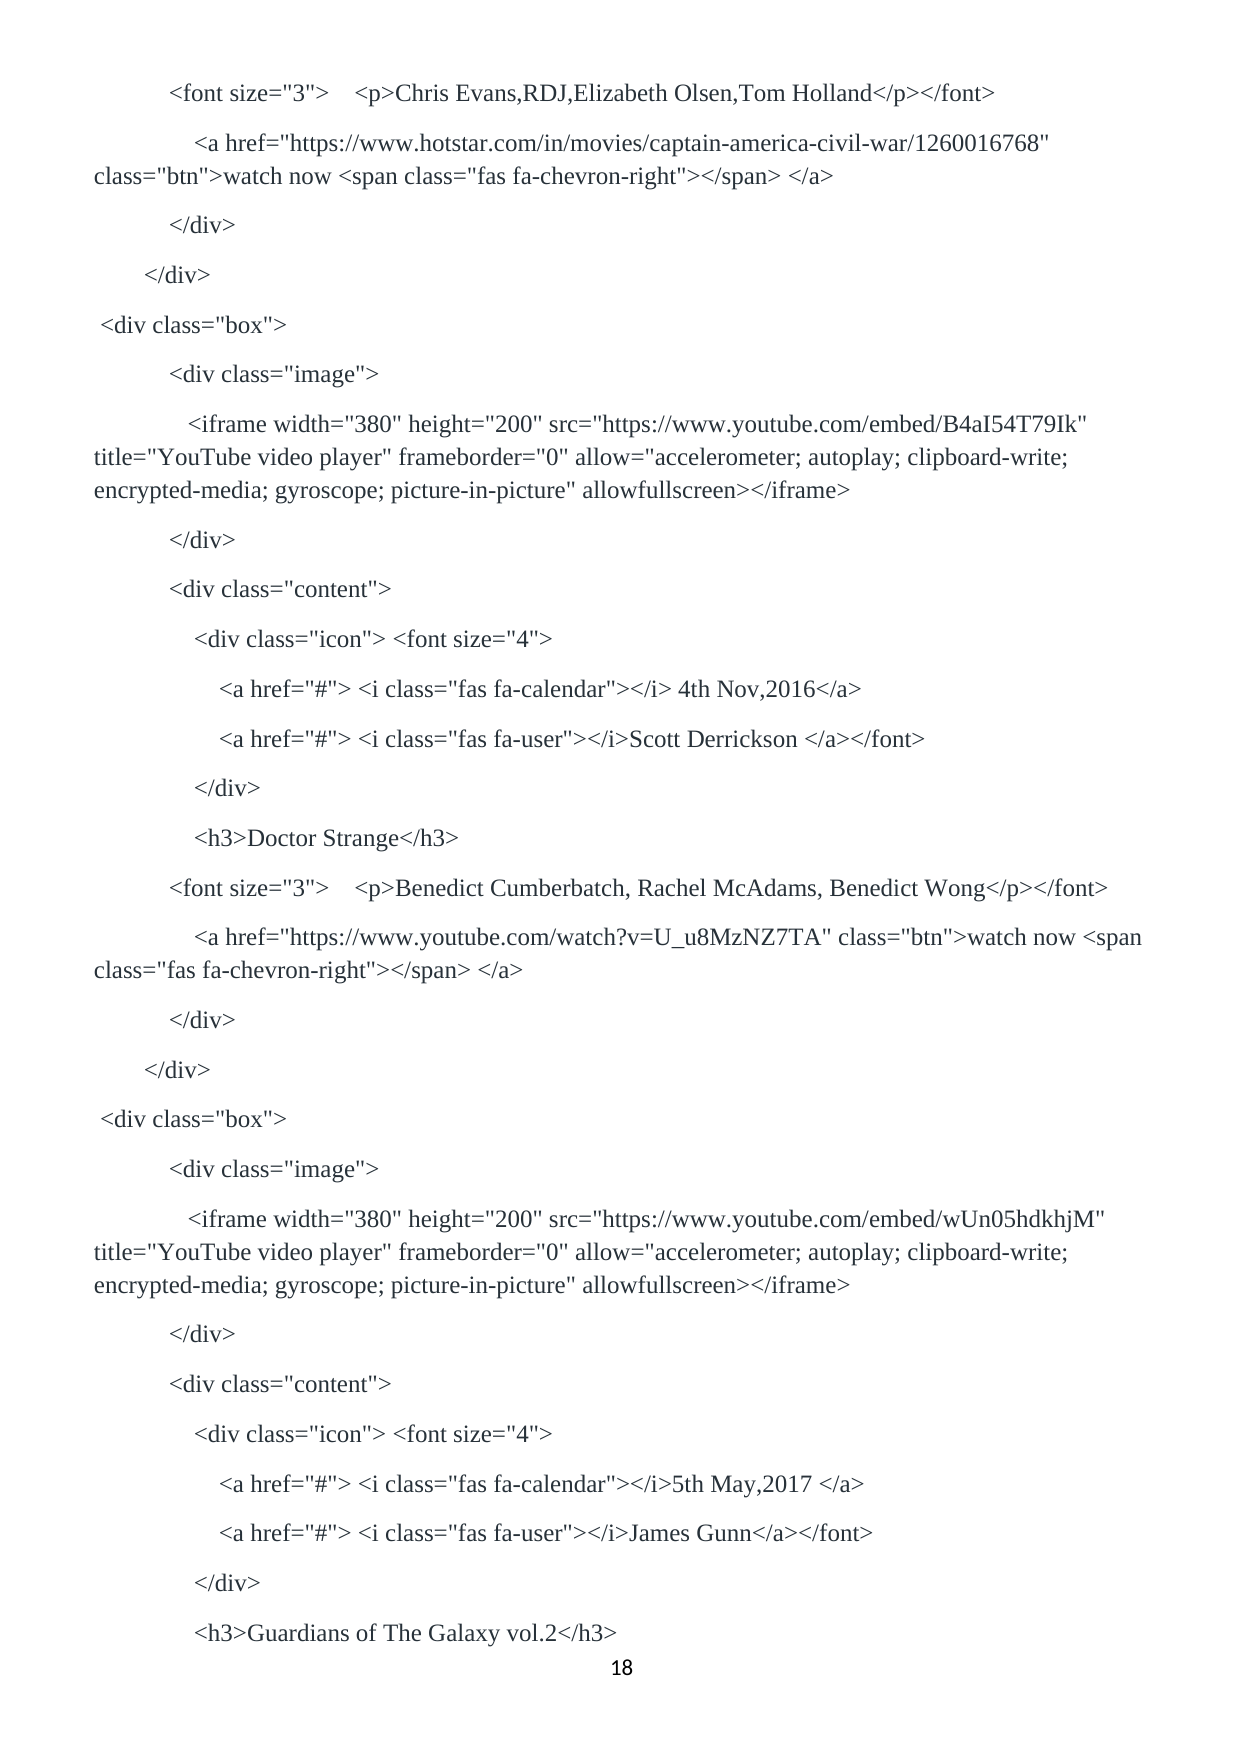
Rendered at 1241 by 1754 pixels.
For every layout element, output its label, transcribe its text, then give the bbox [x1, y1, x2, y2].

text </div> [94, 1002, 1165, 1035]
text <h3>Guardians of The Galaxy vol.2</h3> [94, 1615, 1165, 1648]
text </div> [94, 1565, 1165, 1598]
text <div class="box"> [94, 307, 1165, 340]
text <div class="image"> [94, 356, 1165, 389]
text <a href="https://www.youtube.com/watch?v=U_u8MzNZ7TA" class="btn">watch now <span class="fas fa-chevron-right"></span> </a> [94, 919, 1165, 985]
text <h3>Doctor Strange</h3> [94, 820, 1165, 853]
text <div class="box"> [94, 1101, 1165, 1134]
text </div> [94, 207, 1165, 240]
text <a href="#"> <i class="fas fa-user"></i>James Gunn</a></font> [94, 1515, 1165, 1548]
text <a href="#"> <i class="fas fa-calendar"></i> 4th Nov,2016</a> [94, 671, 1165, 704]
text </div> [94, 257, 1165, 290]
text <a href="#"> <i class="fas fa-calendar"></i>5th May,2017 </a> [94, 1466, 1165, 1499]
text <iframe width="380" height="200" src="https://www.youtube.com/embed/wUn05hdkhjM" title="YouTube video player" frameborder="0" allow="accelerometer; autoplay; clipboard-write; encrypted-media; gyroscope; picture-in-picture" allowfullscreen></iframe> [94, 1201, 1165, 1300]
text <a href="#"> <i class="fas fa-user"></i>Scott Derrickson </a></font> [94, 721, 1165, 754]
text <iframe width="380" height="200" src="https://www.youtube.com/embed/B4aI54T79Ik" title="YouTube video player" frameborder="0" allow="accelerometer; autoplay; clipboard-write; encrypted-media; gyroscope; picture-in-picture" allowfullscreen></iframe> [94, 406, 1165, 505]
text <div class="icon"> <font size="4"> [94, 621, 1165, 654]
text <div class="content"> [94, 572, 1165, 604]
text <font size="3"> <p>Benedict Cumberbatch, Rachel McAdams, Benedict Wong</p></font> [94, 870, 1165, 903]
text </div> [94, 1052, 1165, 1085]
text <font size="3"> <p>Chris Evans,RDJ,Elizabeth Olsen,Tom Holland</p></font> [94, 75, 1165, 108]
text <a href="https://www.hotstar.com/in/movies/captain-america-civil-war/1260016768" class="btn">watch now <span class="fas fa-chevron-right"></span> </a> [94, 125, 1165, 191]
text <div class="icon"> <font size="4"> [94, 1416, 1165, 1449]
text </div> [94, 770, 1165, 803]
text <div class="image"> [94, 1151, 1165, 1184]
text </div> [94, 522, 1165, 555]
text </div> [94, 1317, 1165, 1349]
text <div class="content"> [94, 1366, 1165, 1399]
